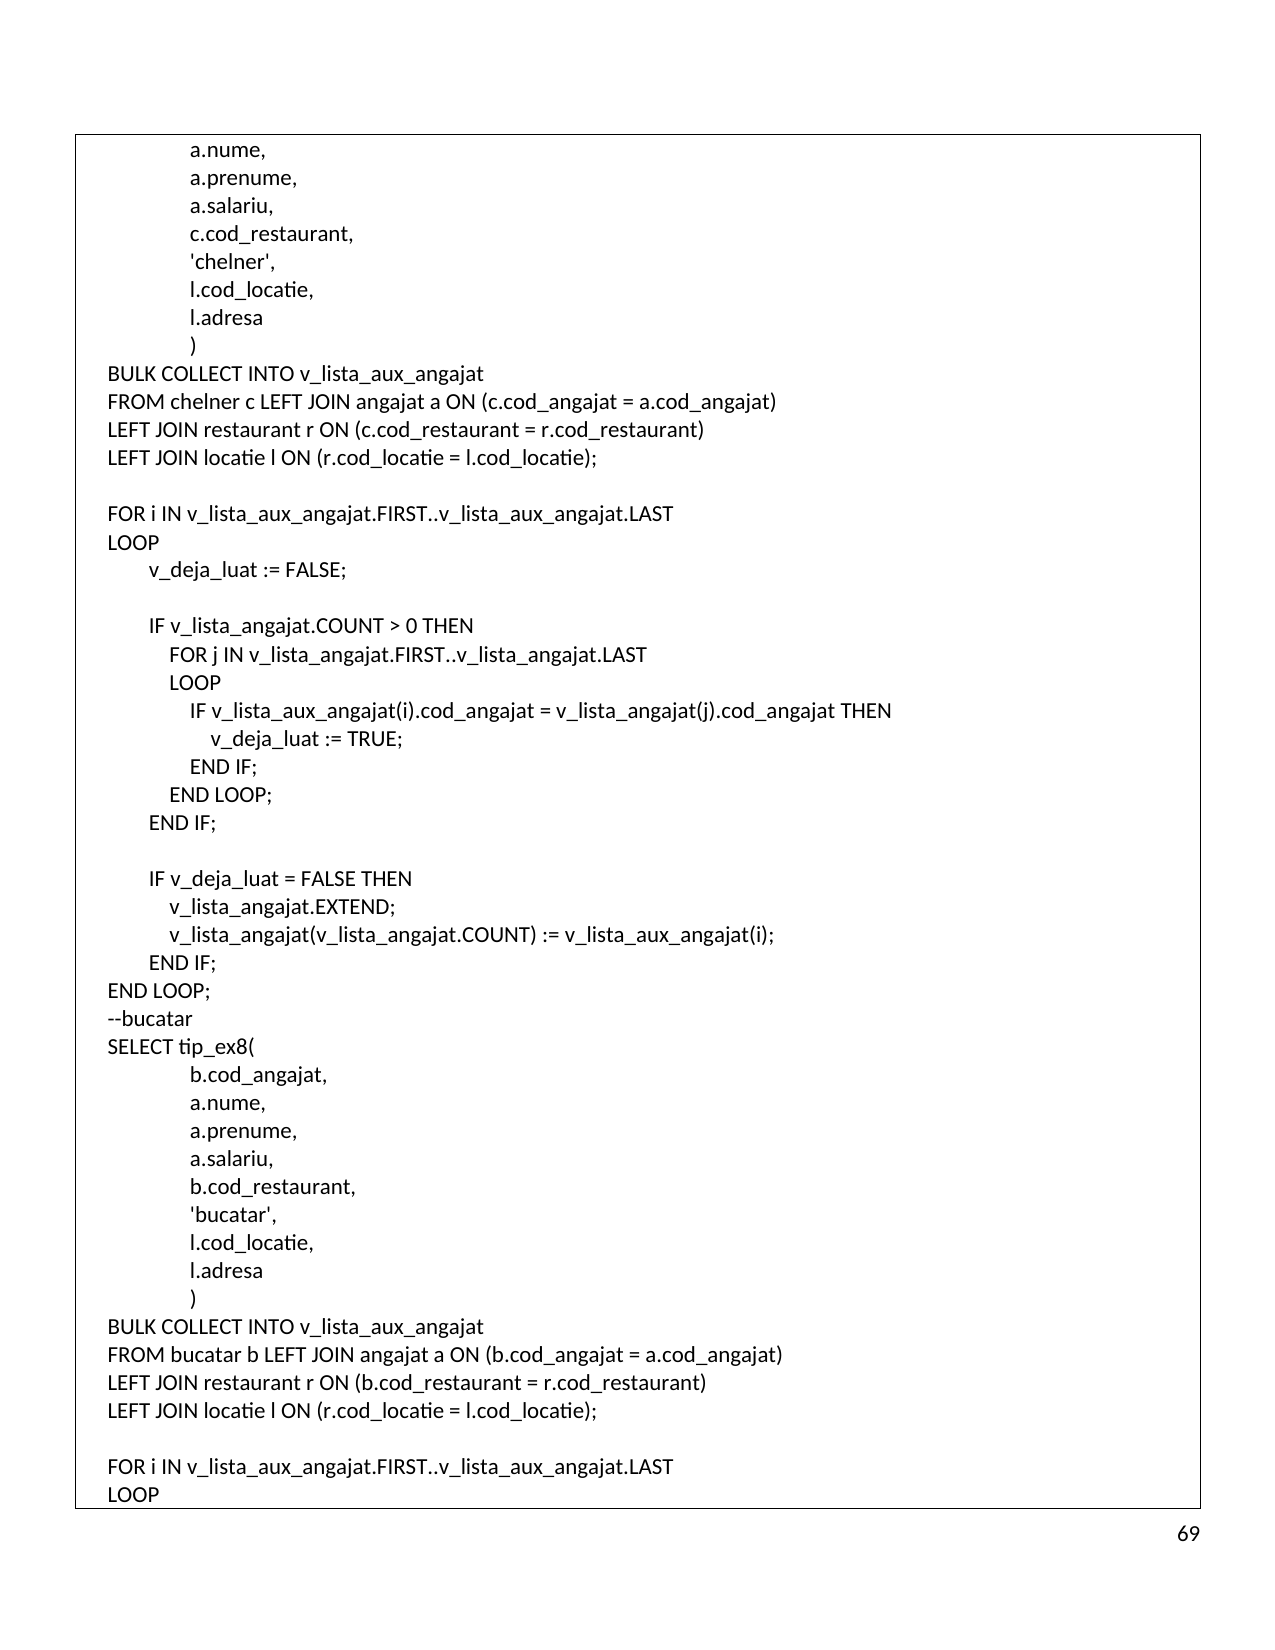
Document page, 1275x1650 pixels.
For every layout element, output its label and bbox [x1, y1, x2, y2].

table_header [76, 135, 1200, 1508]
